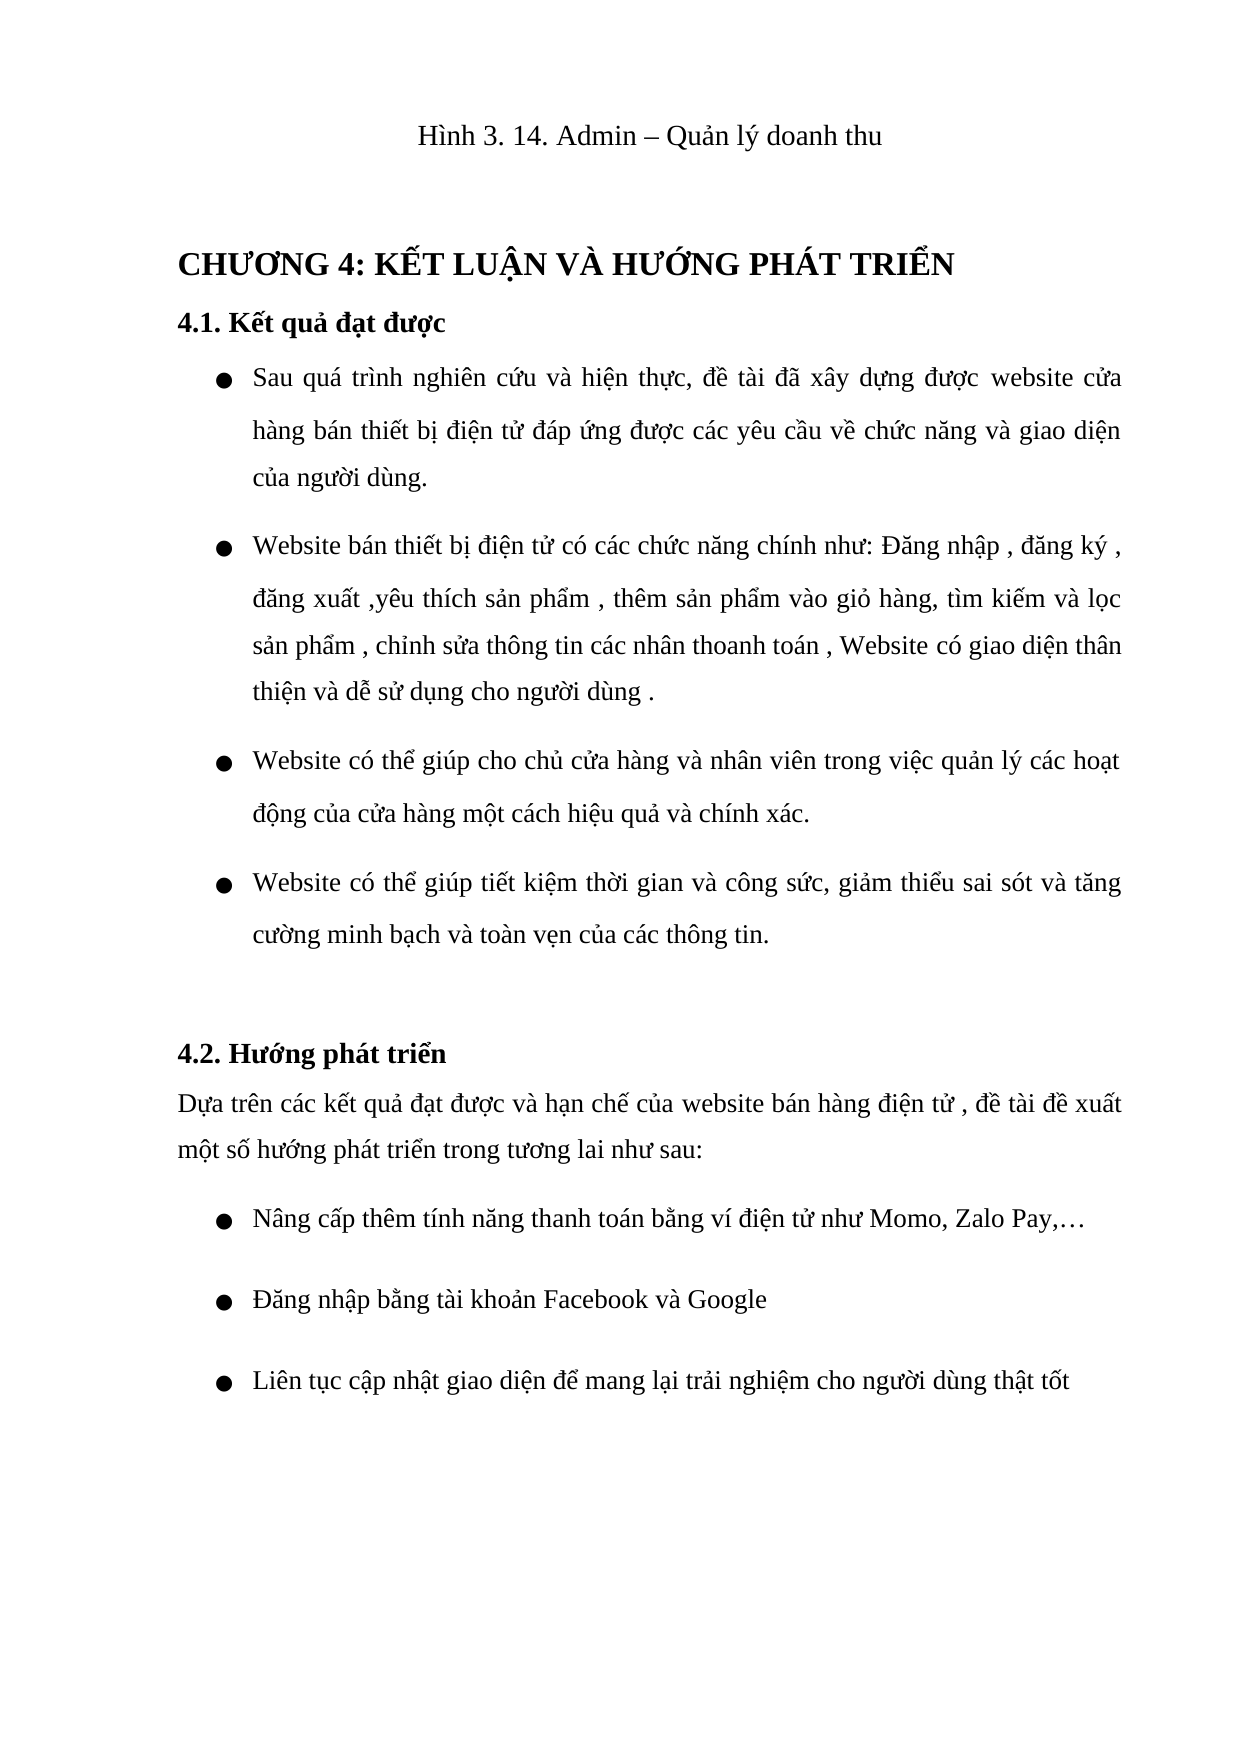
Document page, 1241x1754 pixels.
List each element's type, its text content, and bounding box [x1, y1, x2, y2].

text Dựa trên các kết quả đạt được và hạn chế của website bán hàng điện tử , đề tài đề xuất một số hướng phát triển trong tương lai như sau: [177, 1087, 1122, 1164]
list Website bán thiết bị điện tử có các chức năng chính như: Đăng nhập , đăng ký , đăng xuất ,yêu thích sản phẩm , thêm sản phẩm vào giỏ hàng, tìm kiếm và lọc sản phẩm , chỉnh sửa thông tin các nhân thoanh toán , Website có giao diện thân thiện và dễ sử dụng cho người dùng . [215, 524, 1122, 707]
list Liên tục cập nhật giao diện để mang lại trải nghiệm cho người dùng thật tốt [215, 1358, 1122, 1401]
subtitle 4.2. Hướng phát triển [177, 1036, 1122, 1070]
subtitle CHƯƠNG 4: KẾT LUẬN VÀ HƯỚNG PHÁT TRIỂN [177, 244, 1122, 282]
list Đăng nhập bằng tài khoản Facebook và Google [215, 1277, 1122, 1320]
list Website có thể giúp tiết kiệm thời gian và công sức, giảm thiểu sai sót và tăng cường minh bạch và toàn vẹn của các thông tin. [215, 860, 1122, 950]
subtitle 4.1. Kết quả đạt được [177, 305, 1122, 339]
list Sau quá trình nghiên cứu và hiện thực, đề tài đã xây dựng được website cửa hàng bán thiết bị điện tử đáp ứng được các yêu cầu về chức năng và giao diện của người dùng. [215, 356, 1122, 492]
list Website có thể giúp cho chủ cửa hàng và nhân viên trong việc quản lý các hoạt động của cửa hàng một cách hiệu quả và chính xác. [215, 739, 1122, 828]
list Nâng cấp thêm tính năng thanh toán bằng ví điện tử như Momo, Zalo Pay,… [215, 1197, 1122, 1239]
text Hình 3. 14. Admin – Quản lý doanh thu [177, 118, 1122, 152]
